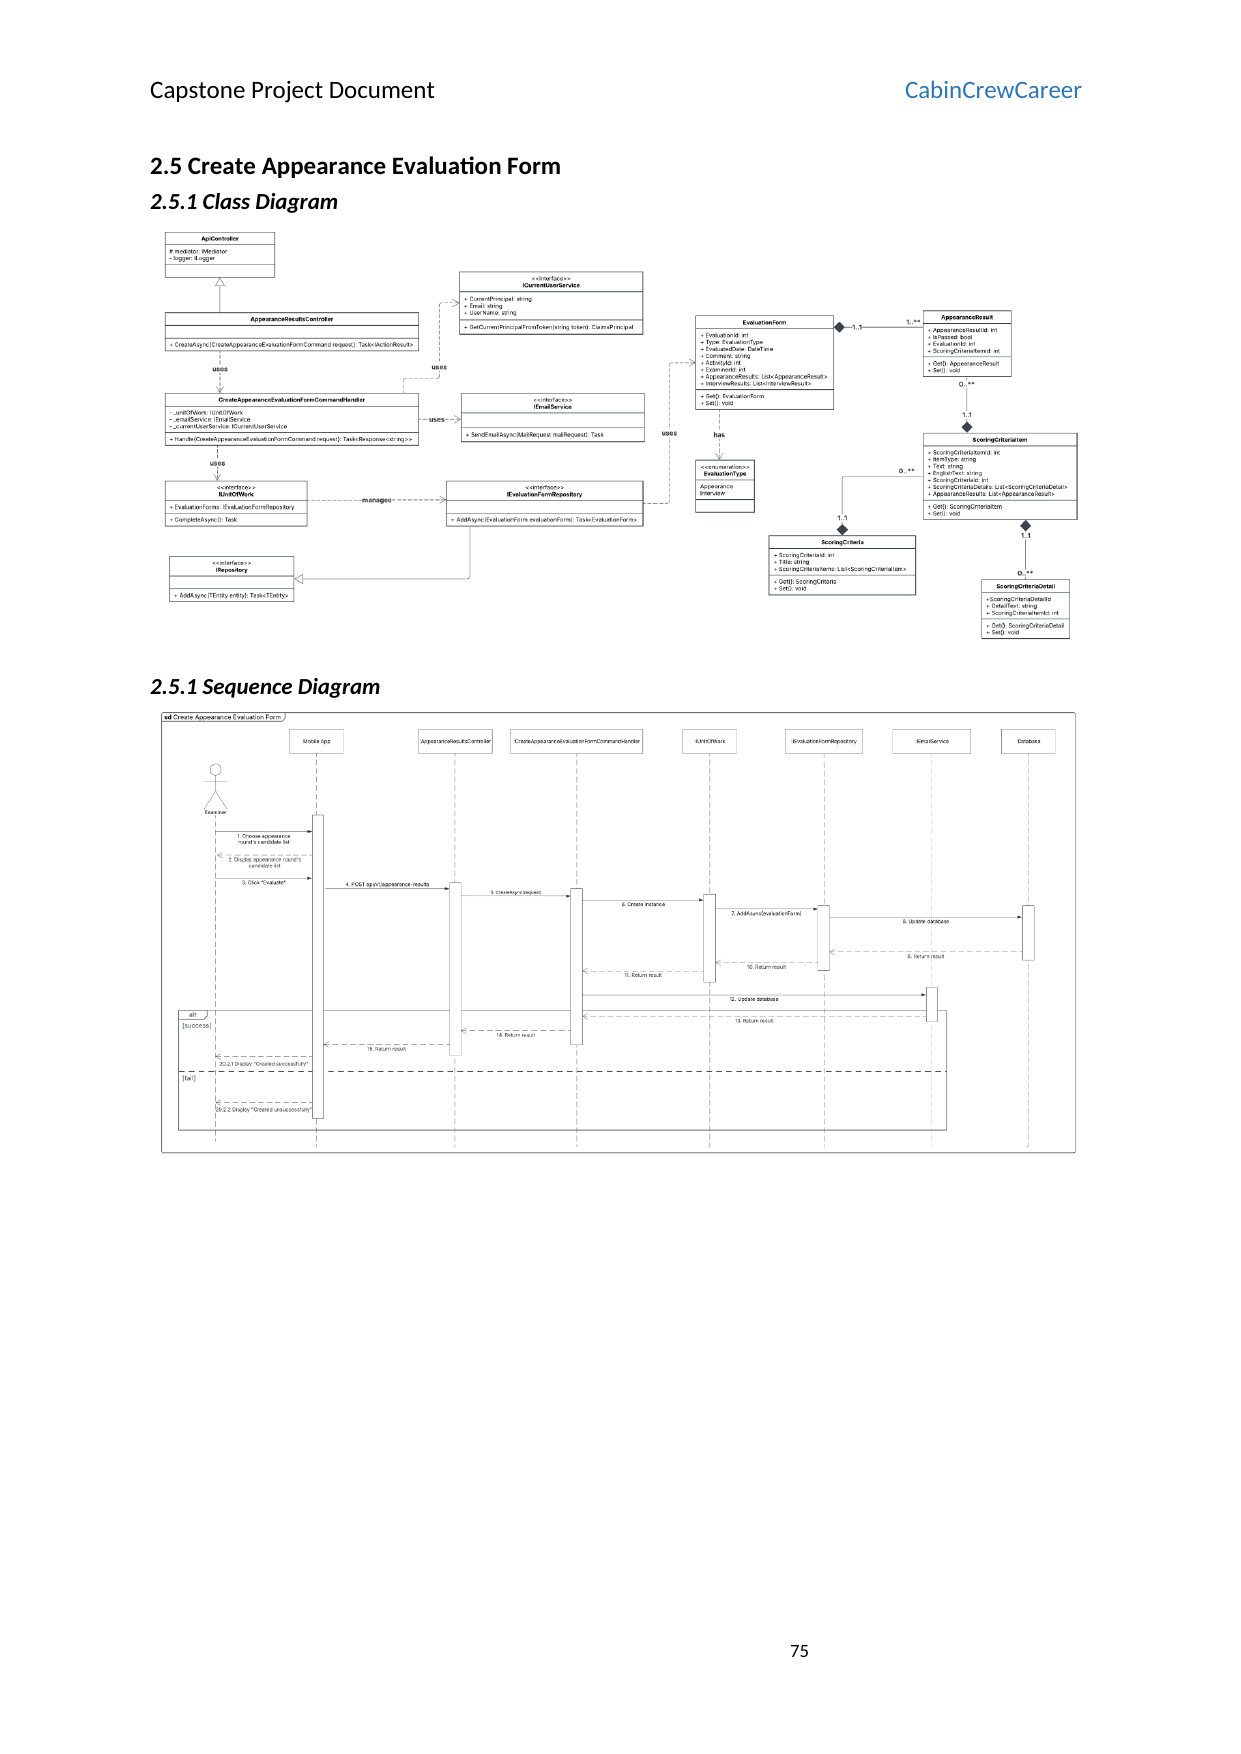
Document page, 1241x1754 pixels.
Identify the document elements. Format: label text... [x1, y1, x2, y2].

picture [150, 702, 1086, 1164]
picture [150, 217, 1090, 653]
subtitle 2.5.1 Class Diagram [150, 187, 1090, 215]
subtitle 2.5 Create Appearance Evaluation Form [150, 150, 1090, 181]
subtitle 2.5.1 Sequence Diagram [150, 672, 1090, 700]
